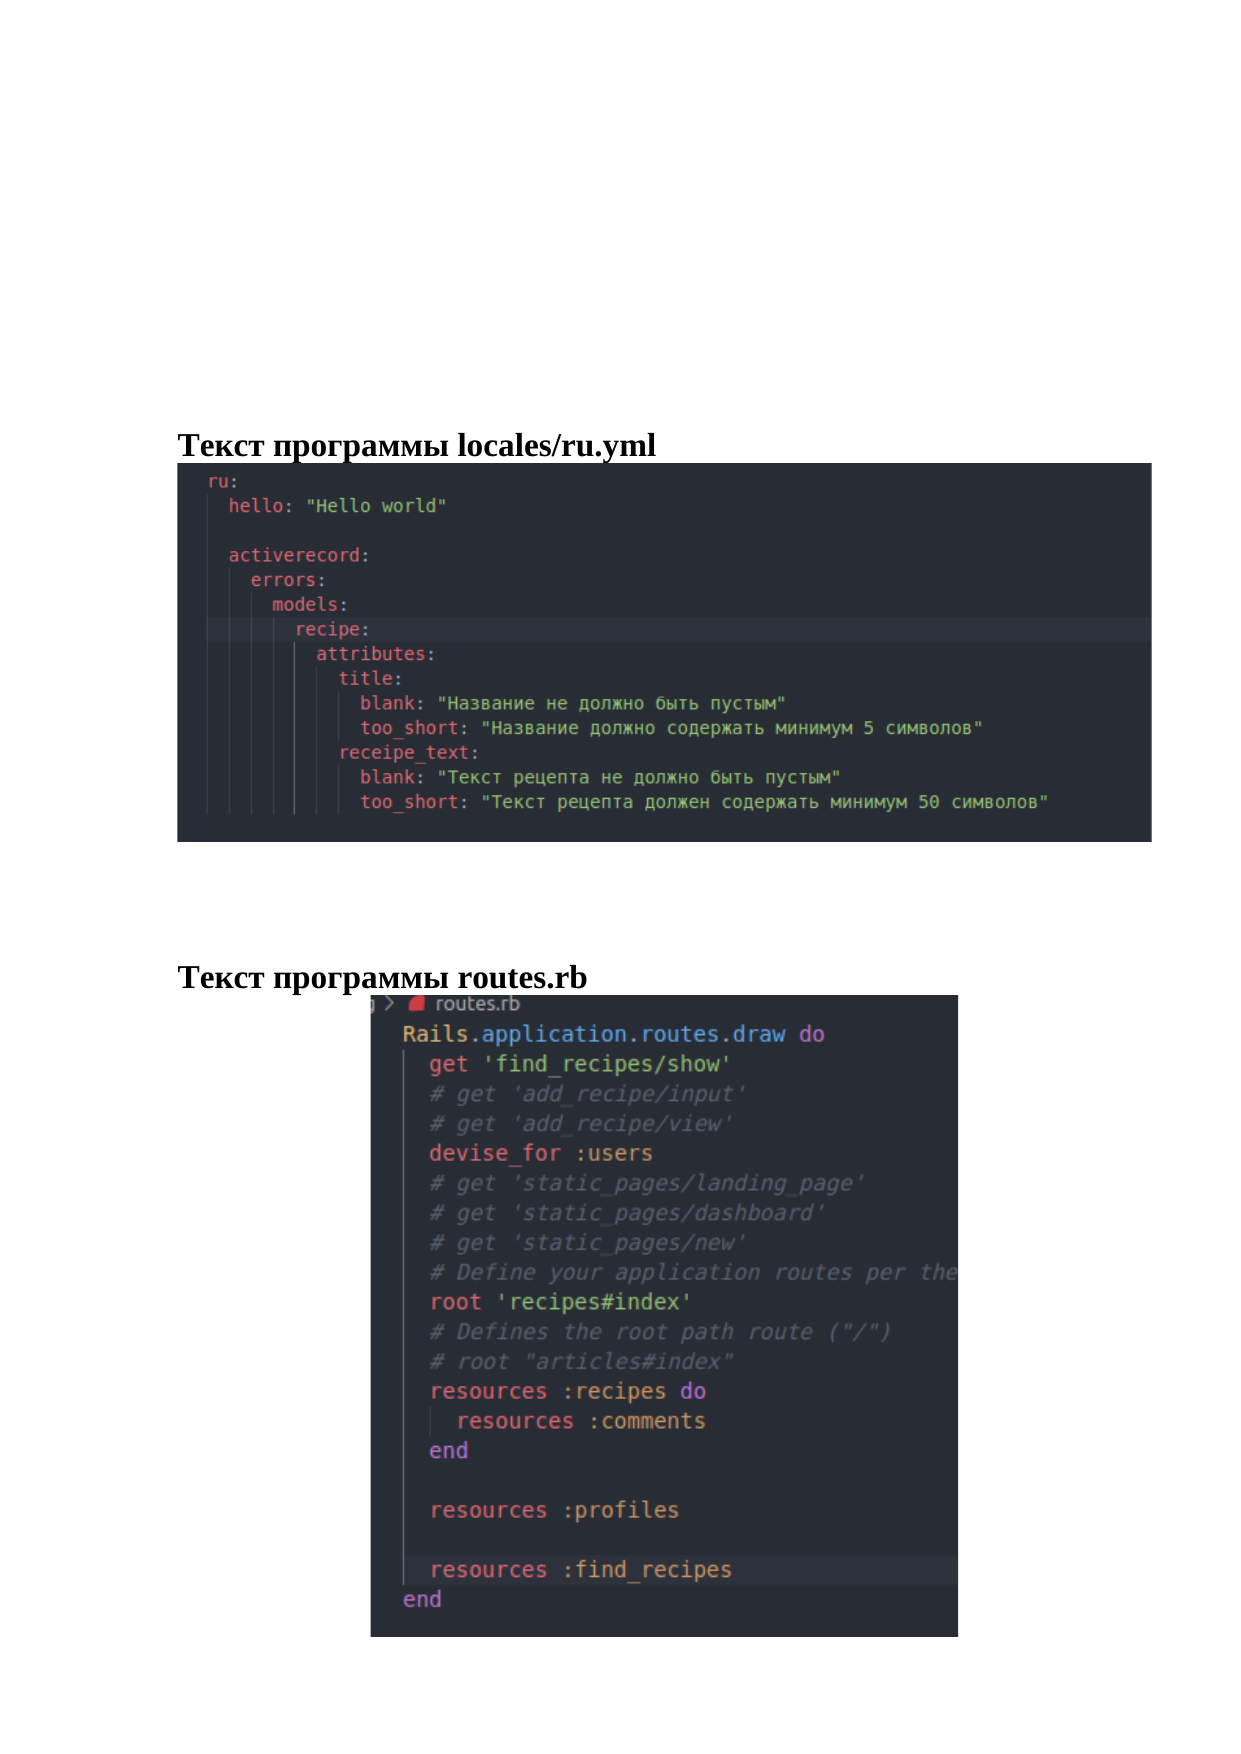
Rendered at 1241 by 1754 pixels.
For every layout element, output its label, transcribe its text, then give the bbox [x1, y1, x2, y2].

text Текст программы routes.rb [177, 957, 1152, 995]
picture [370, 995, 959, 1637]
text Текст программы locales/ru.yml [177, 425, 1152, 463]
picture [177, 463, 1152, 842]
